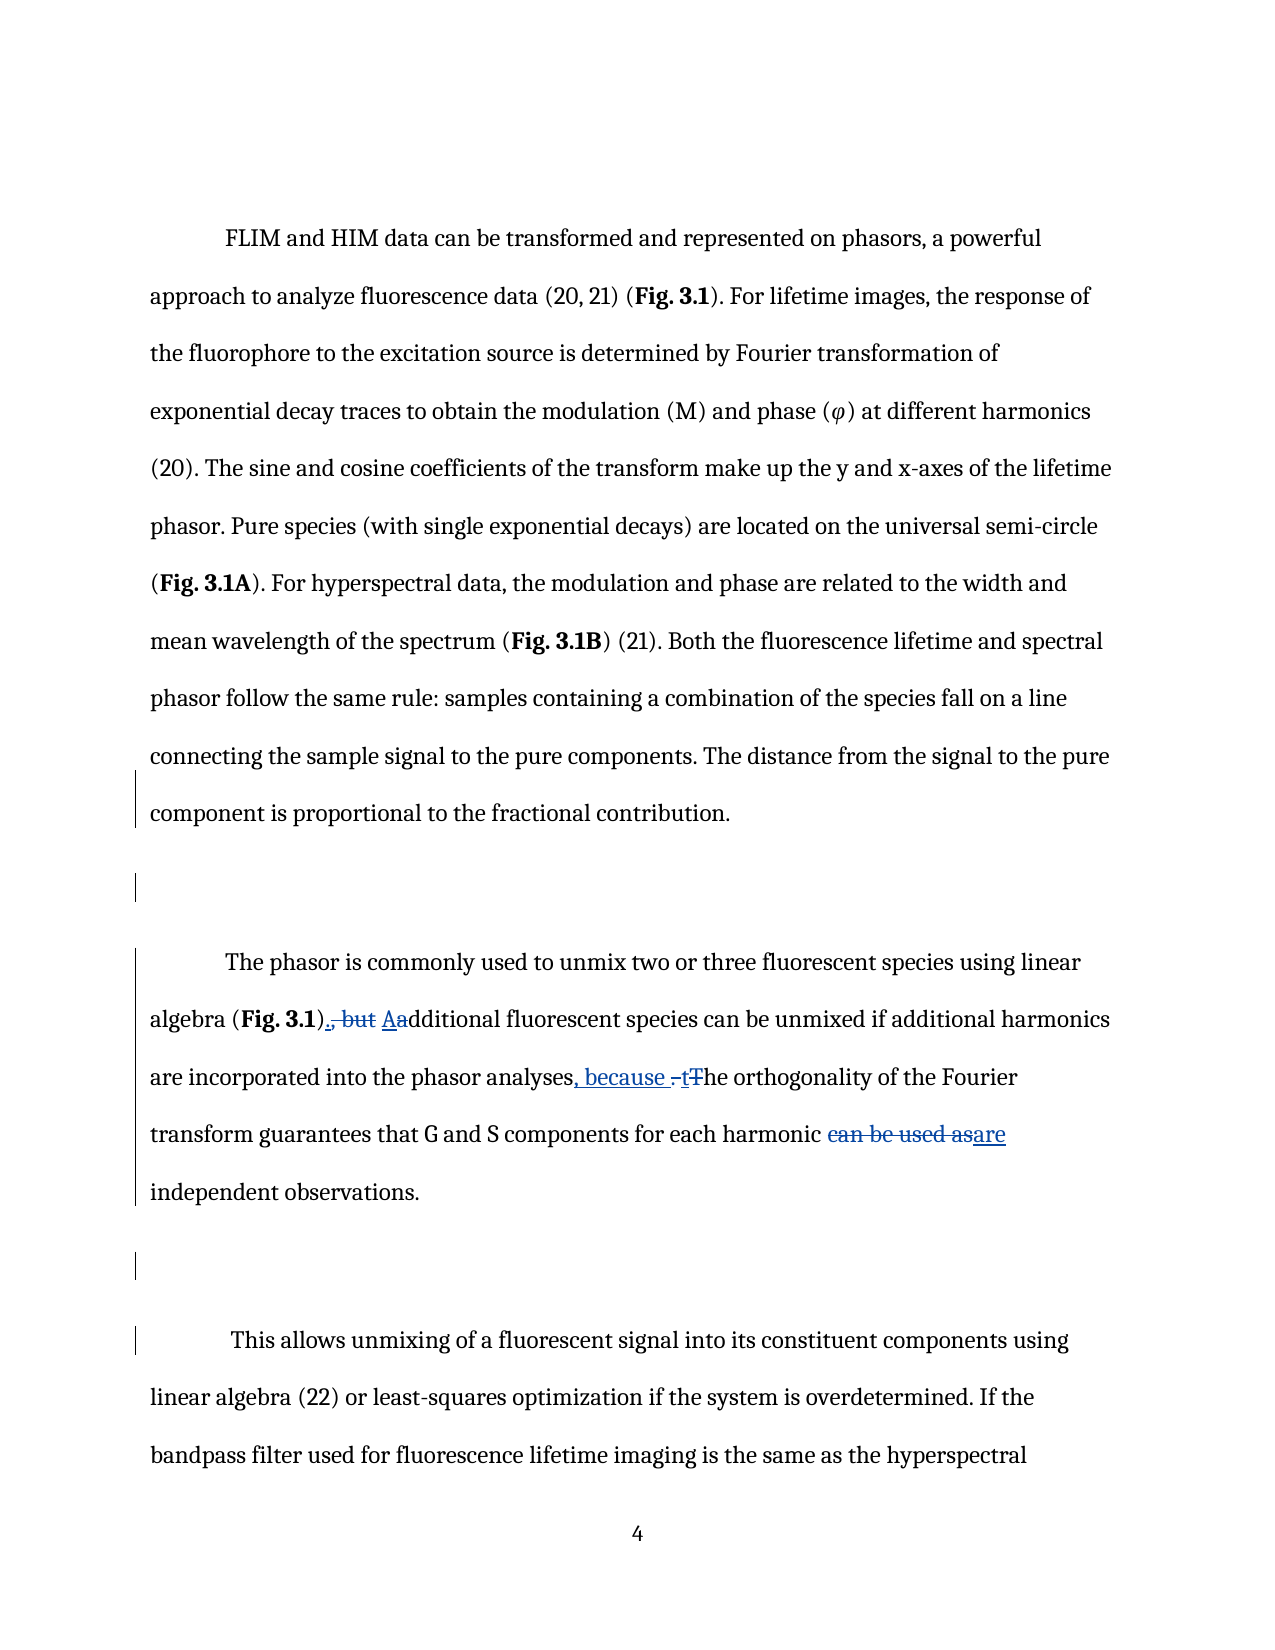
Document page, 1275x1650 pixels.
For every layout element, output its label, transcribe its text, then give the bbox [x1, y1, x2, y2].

text FLIM and HIM data can be transformed and represented on phasors, a powerful approach to analyze fluorescence data (20, 21) (Fig. 3.1). For lifetime images, the response of the fluorophore to the excitation source is determined by Fourier transformation of exponential decay traces to obtain the modulation (M) and phase () at different harmonics (20). The sine and cosine coefficients of the transform make up the y and x-axes of the lifetime phasor. Pure species (with single exponential decays) are located on the universal semi-circle (Fig. 3.1A). For hyperspectral data, the modulation and phase are related to the width and mean wavelength of the spectrum (Fig. 3.1B) (21). Both the fluorescence lifetime and spectral phasor follow the same rule: samples containing a combination of the species fall on a line connecting the sample signal to the pure components. The distance from the signal to the pure component is proportional to the fractional contribution. [150, 224, 1125, 828]
text The phasor is commonly used to unmix two or three fluorescent species using linear algebra (Fig. 3.1) dditional fluorescent species can be unmixed if additional harmonics are incorporated into the phasor analyseshe orthogonality of the Fourier transform guarantees that G and S components for each harmonic independent observations. [150, 947, 1125, 1206]
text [150, 1326, 1125, 1469]
